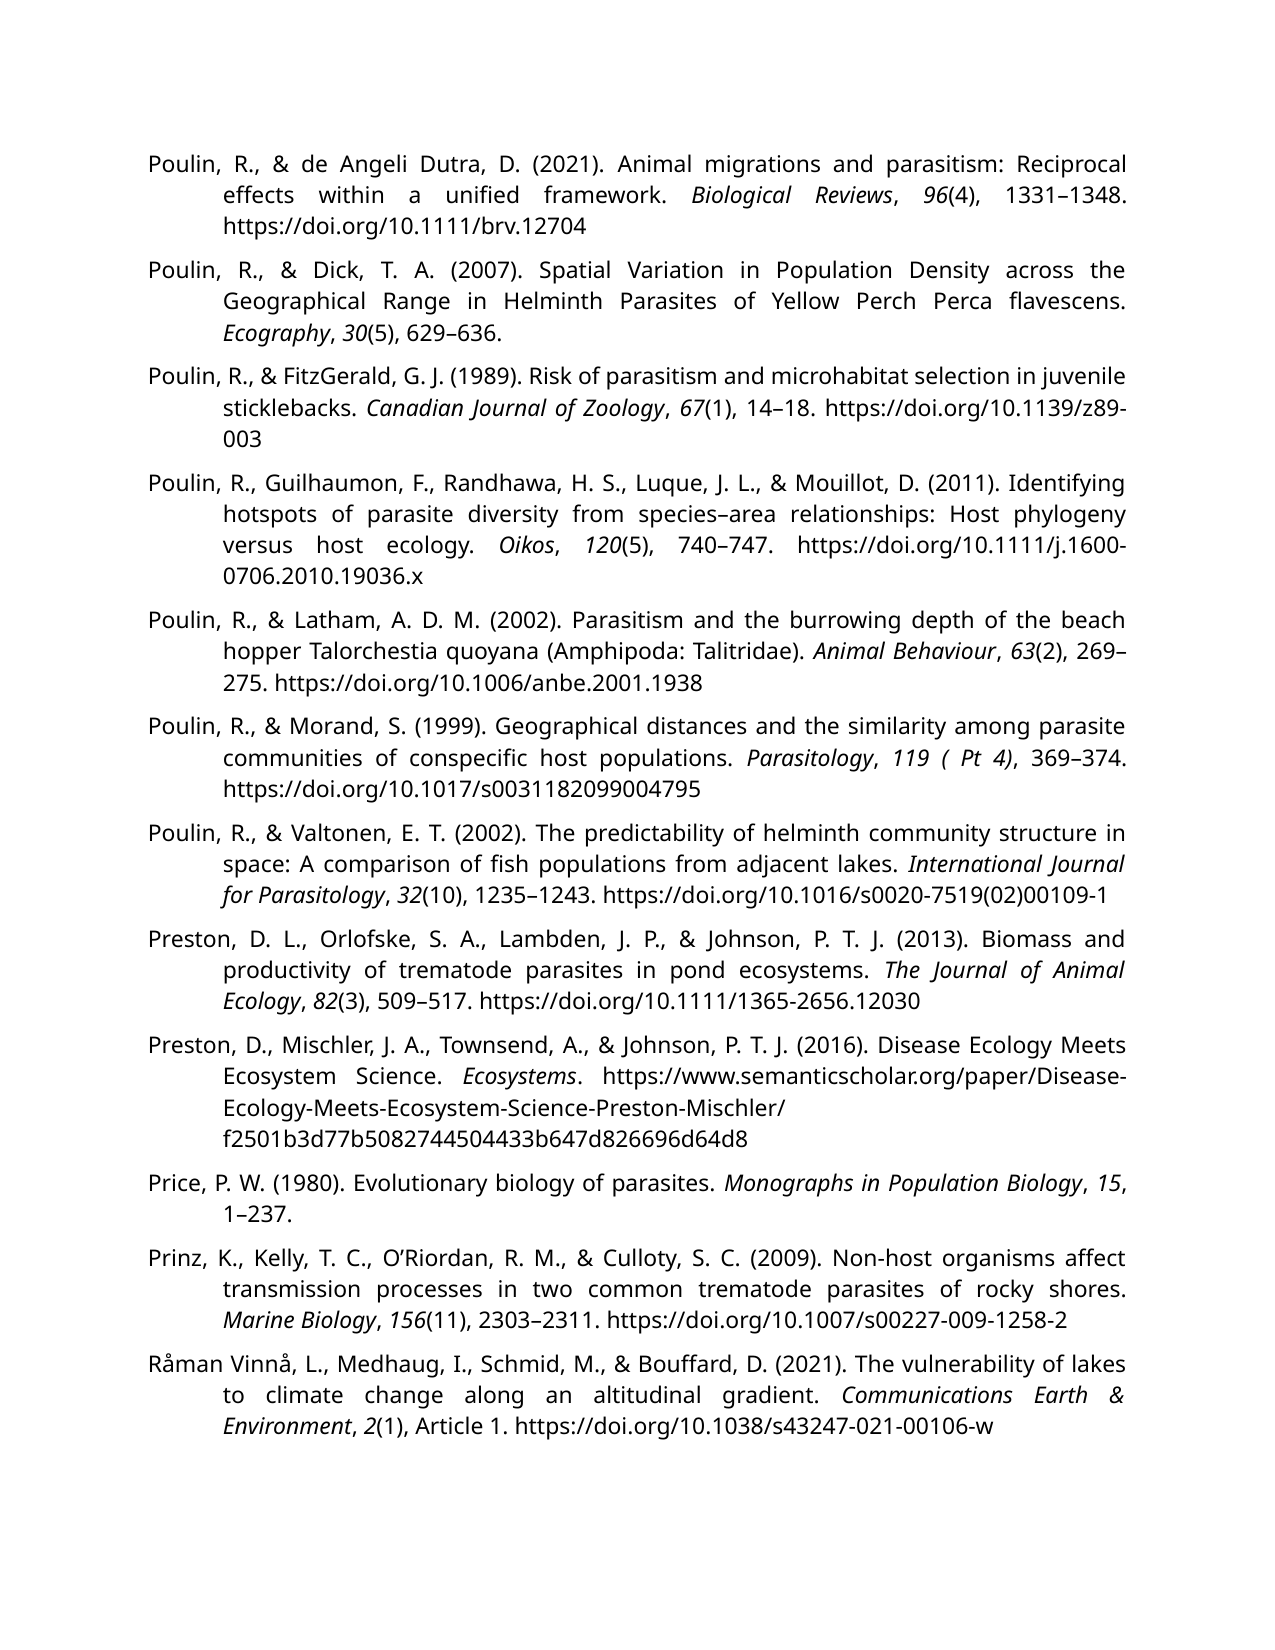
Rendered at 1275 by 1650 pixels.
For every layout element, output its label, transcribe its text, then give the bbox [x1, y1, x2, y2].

text Price, P. W. (1980). Evolutionary biology of parasites. Monographs in Population Biology, 15, 1–237. [148, 1166, 1127, 1229]
text Preston, D., Mischler, J. A., Townsend, A., & Johnson, P. T. J. (2016). Disease Ecology Meets Ecosystem Science. Ecosystems. https://www.semanticscholar.org/paper/Disease-Ecology-Meets-Ecosystem-Science-Preston-Mischler/f2501b3d77b5082744504433b647d826696d64d8 [148, 1029, 1127, 1154]
text Poulin, R., & Morand, S. (1999). Geographical distances and the similarity among parasite communities of conspecific host populations. Parasitology, 119 ( Pt 4), 369–374. https://doi.org/10.1017/s0031182099004795 [148, 710, 1127, 804]
text Prinz, K., Kelly, T. C., O’Riordan, R. M., & Culloty, S. C. (2009). Non-host organisms affect transmission processes in two common trematode parasites of rocky shores. Marine Biology, 156(11), 2303–2311. https://doi.org/10.1007/s00227-009-1258-2 [148, 1241, 1127, 1335]
text Poulin, R., & Valtonen, E. T. (2002). The predictability of helminth community structure in space: A comparison of fish populations from adjacent lakes. International Journal for Parasitology, 32(10), 1235–1243. https://doi.org/10.1016/s0020-7519(02)00109-1 [148, 816, 1127, 910]
text Poulin, R., & FitzGerald, G. J. (1989). Risk of parasitism and microhabitat selection in juvenile sticklebacks. Canadian Journal of Zoology, 67(1), 14–18. https://doi.org/10.1139/z89-003 [148, 360, 1127, 454]
text Råman Vinnå, L., Medhaug, I., Schmid, M., & Bouffard, D. (2021). The vulnerability of lakes to climate change along an altitudinal gradient. Communications Earth & Environment, 2(1), Article 1. https://doi.org/10.1038/s43247-021-00106-w [148, 1348, 1127, 1441]
text Poulin, R., & de Angeli Dutra, D. (2021). Animal migrations and parasitism: Reciprocal effects within a unified framework. Biological Reviews, 96(4), 1331–1348. https://doi.org/10.1111/brv.12704 [148, 148, 1127, 241]
text Preston, D. L., Orlofske, S. A., Lambden, J. P., & Johnson, P. T. J. (2013). Biomass and productivity of trematode parasites in pond ecosystems. The Journal of Animal Ecology, 82(3), 509–517. https://doi.org/10.1111/1365-2656.12030 [148, 923, 1127, 1016]
text Poulin, R., & Latham, A. D. M. (2002). Parasitism and the burrowing depth of the beach hopper Talorchestia quoyana (Amphipoda: Talitridae). Animal Behaviour, 63(2), 269–275. https://doi.org/10.1006/anbe.2001.1938 [148, 604, 1127, 698]
text Poulin, R., & Dick, T. A. (2007). Spatial Variation in Population Density across the Geographical Range in Helminth Parasites of Yellow Perch Perca flavescens. Ecography, 30(5), 629–636. [148, 254, 1127, 348]
text Poulin, R., Guilhaumon, F., Randhawa, H. S., Luque, J. L., & Mouillot, D. (2011). Identifying hotspots of parasite diversity from species–area relationships: Host phylogeny versus host ecology. Oikos, 120(5), 740–747. https://doi.org/10.1111/j.1600-0706.2010.19036.x [148, 466, 1127, 591]
